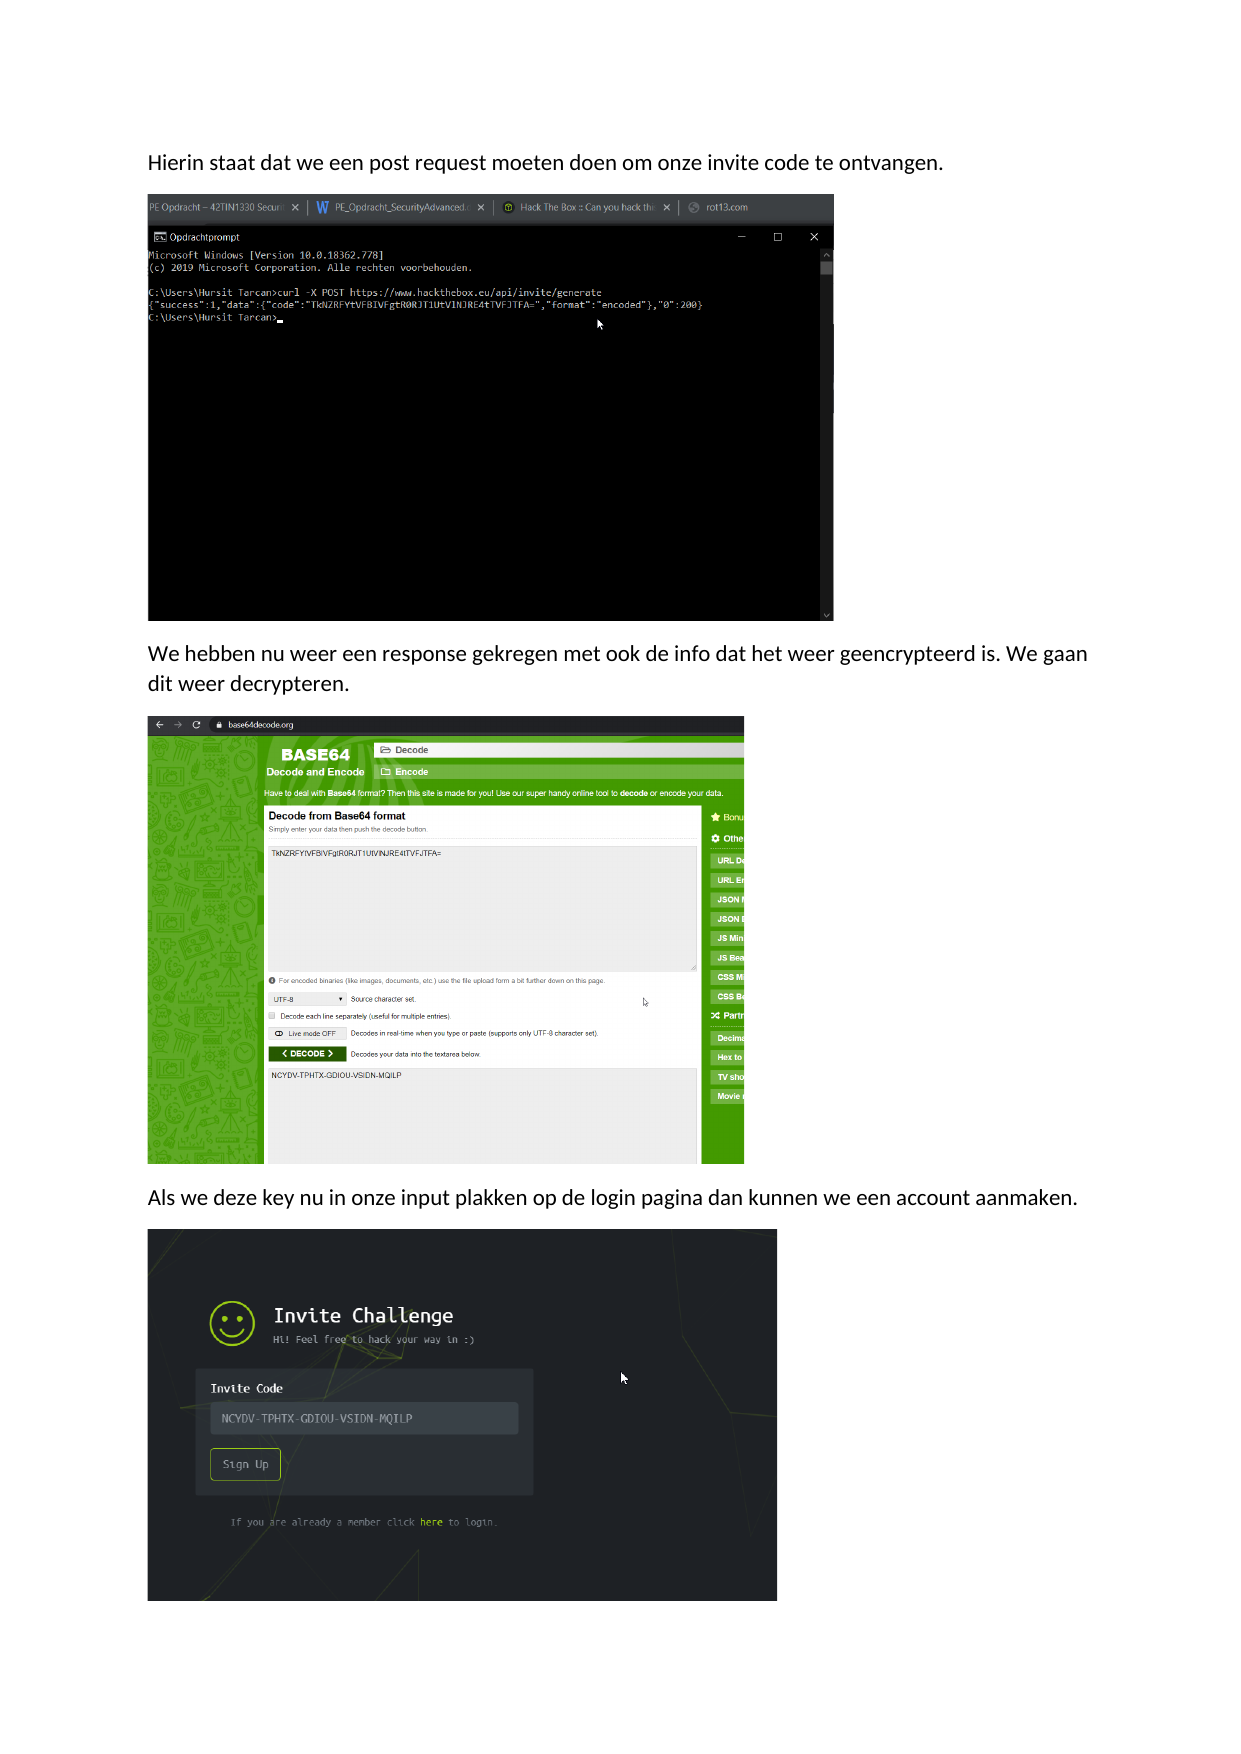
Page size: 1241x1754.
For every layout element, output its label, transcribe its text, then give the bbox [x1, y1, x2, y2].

picture [147, 1229, 778, 1601]
text Als we deze key nu in onze input plakken op de login pagina dan kunnen we een account aanmaken. [148, 1183, 1093, 1211]
picture [147, 194, 834, 621]
text We hebben nu weer een response gekregen met ook de info dat het weer geencrypteerd is. We gaan dit weer decrypteren. [148, 639, 1093, 698]
picture [147, 716, 745, 1164]
text Hierin staat dat we een post request moeten doen om onze invite code te ontvangen. [148, 148, 1093, 176]
